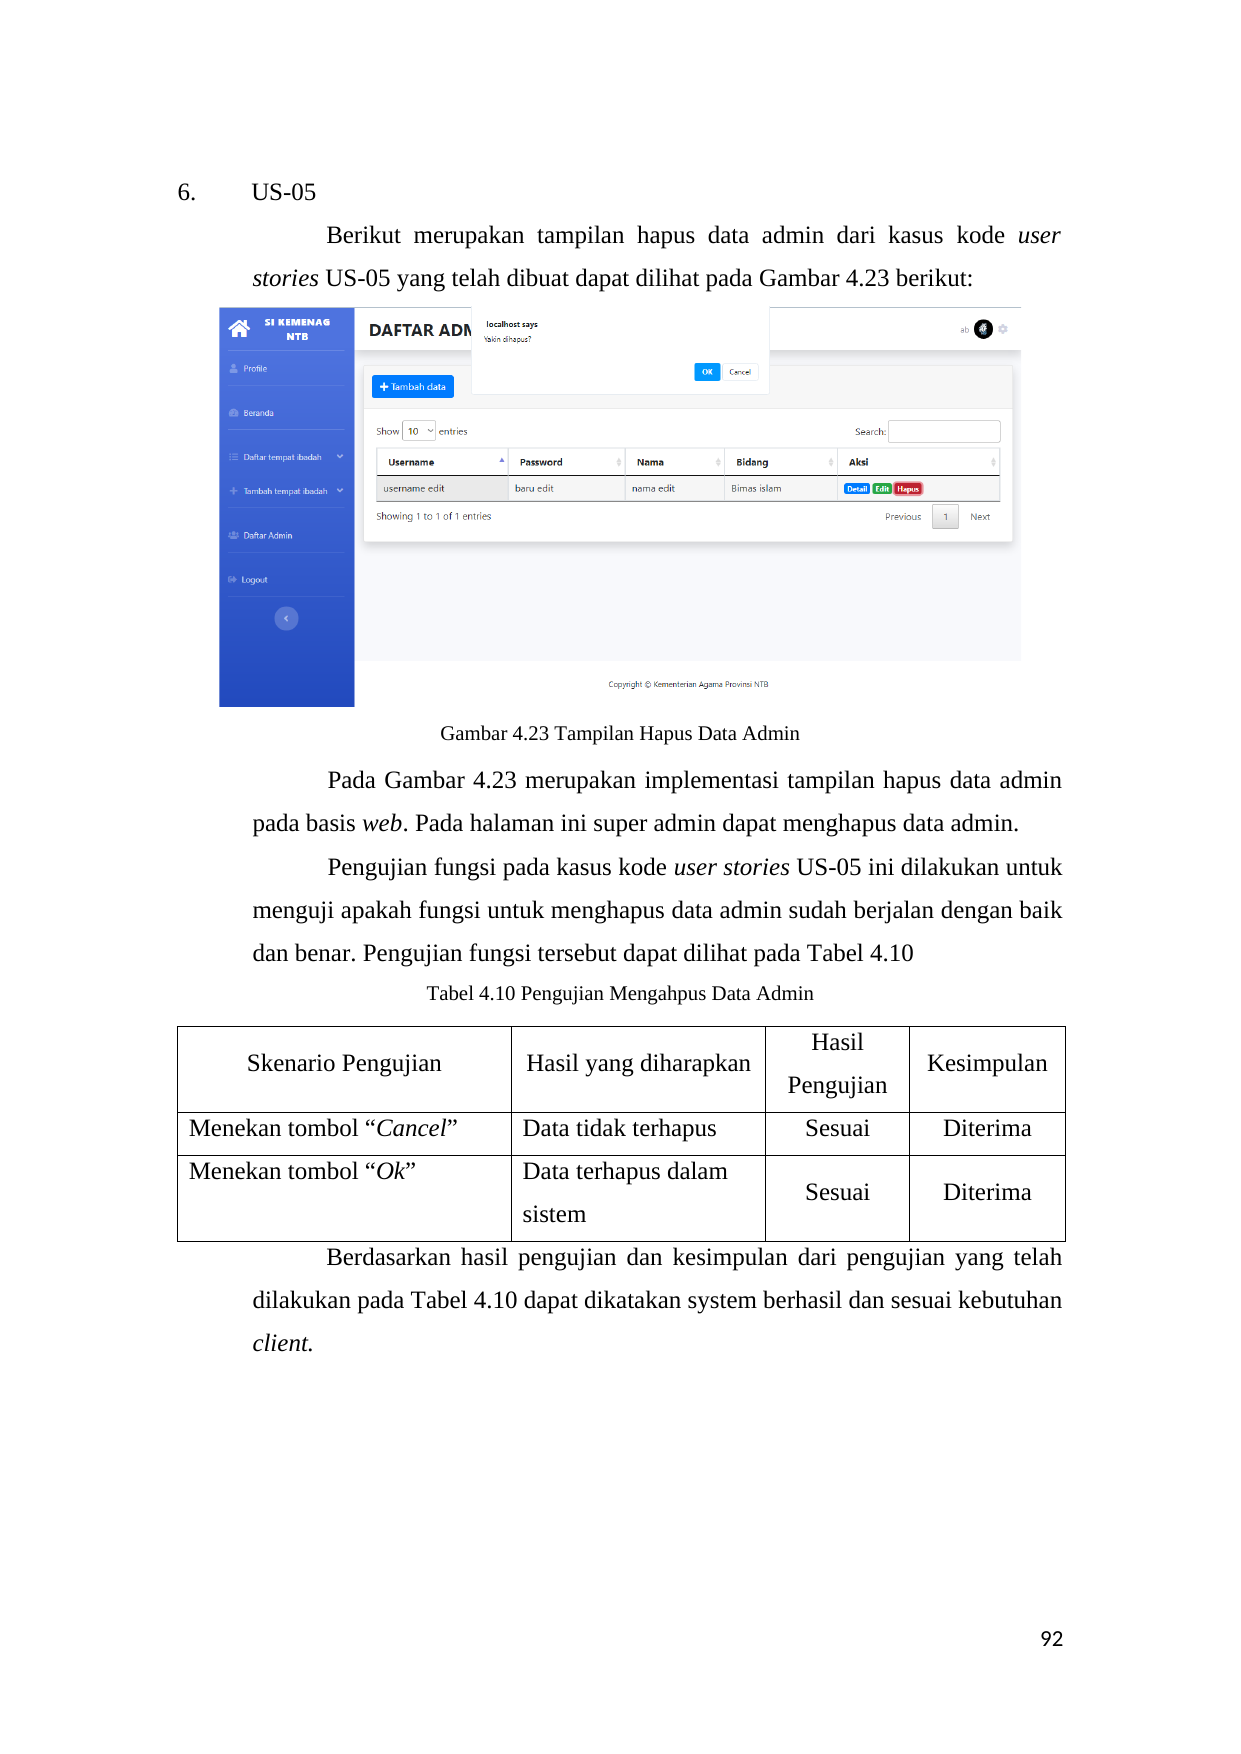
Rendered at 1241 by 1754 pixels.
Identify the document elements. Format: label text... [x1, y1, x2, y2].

text Pengujian fungsi pada kasus kode user stories US-05 ini dilakukan untuk menguji apakah fungsi untuk menghapus data admin sudah berjalan dengan baik dan benar. Pengujian fungsi tersebut dapat dilihat pada Tabel 4.10 [252, 852, 1063, 967]
table_cell Sesuai [766, 1156, 909, 1241]
table_cell Diterima [910, 1113, 1065, 1155]
table_cell Menekan tombol “Ok” [178, 1156, 511, 1241]
text Tabel 4.10 Pengujian Mengahpus Data Admin [177, 981, 1063, 1005]
table_header Hasil yang diharapkan [512, 1027, 765, 1112]
list US-05 [177, 177, 1063, 206]
text Berikut merupakan tampilan hapus data admin dari kasus kode user stories US-05 yang telah dibuat dapat dilihat pada Gambar 4.23 berikut: [252, 220, 1063, 292]
text Gambar 4.23 Tampilan Hapus Data Admin [177, 721, 1063, 744]
text Berdasarkan hasil pengujian dan kesimpulan dari pengujian yang telah dilakukan pada Tabel 4.10 dapat dikatakan system berhasil dan sesuai kebutuhan client. [252, 1242, 1063, 1357]
table_cell Menekan tombol “Cancel” [178, 1113, 511, 1155]
table_cell Data tidak terhapus [512, 1113, 765, 1155]
table_cell Sesuai [766, 1113, 909, 1155]
text Pada Gambar 4.23 merupakan implementasi tampilan hapus data admin pada basis web. Pada halaman ini super admin dapat menghapus data admin. [252, 765, 1063, 837]
table_header Skenario Pengujian [178, 1027, 511, 1112]
table_header Kesimpulan [910, 1027, 1065, 1112]
table_cell Diterima [910, 1156, 1065, 1241]
table_cell Data terhapus dalam sistem [512, 1156, 765, 1241]
picture [219, 306, 1022, 707]
table_header Hasil Pengujian [766, 1027, 909, 1112]
